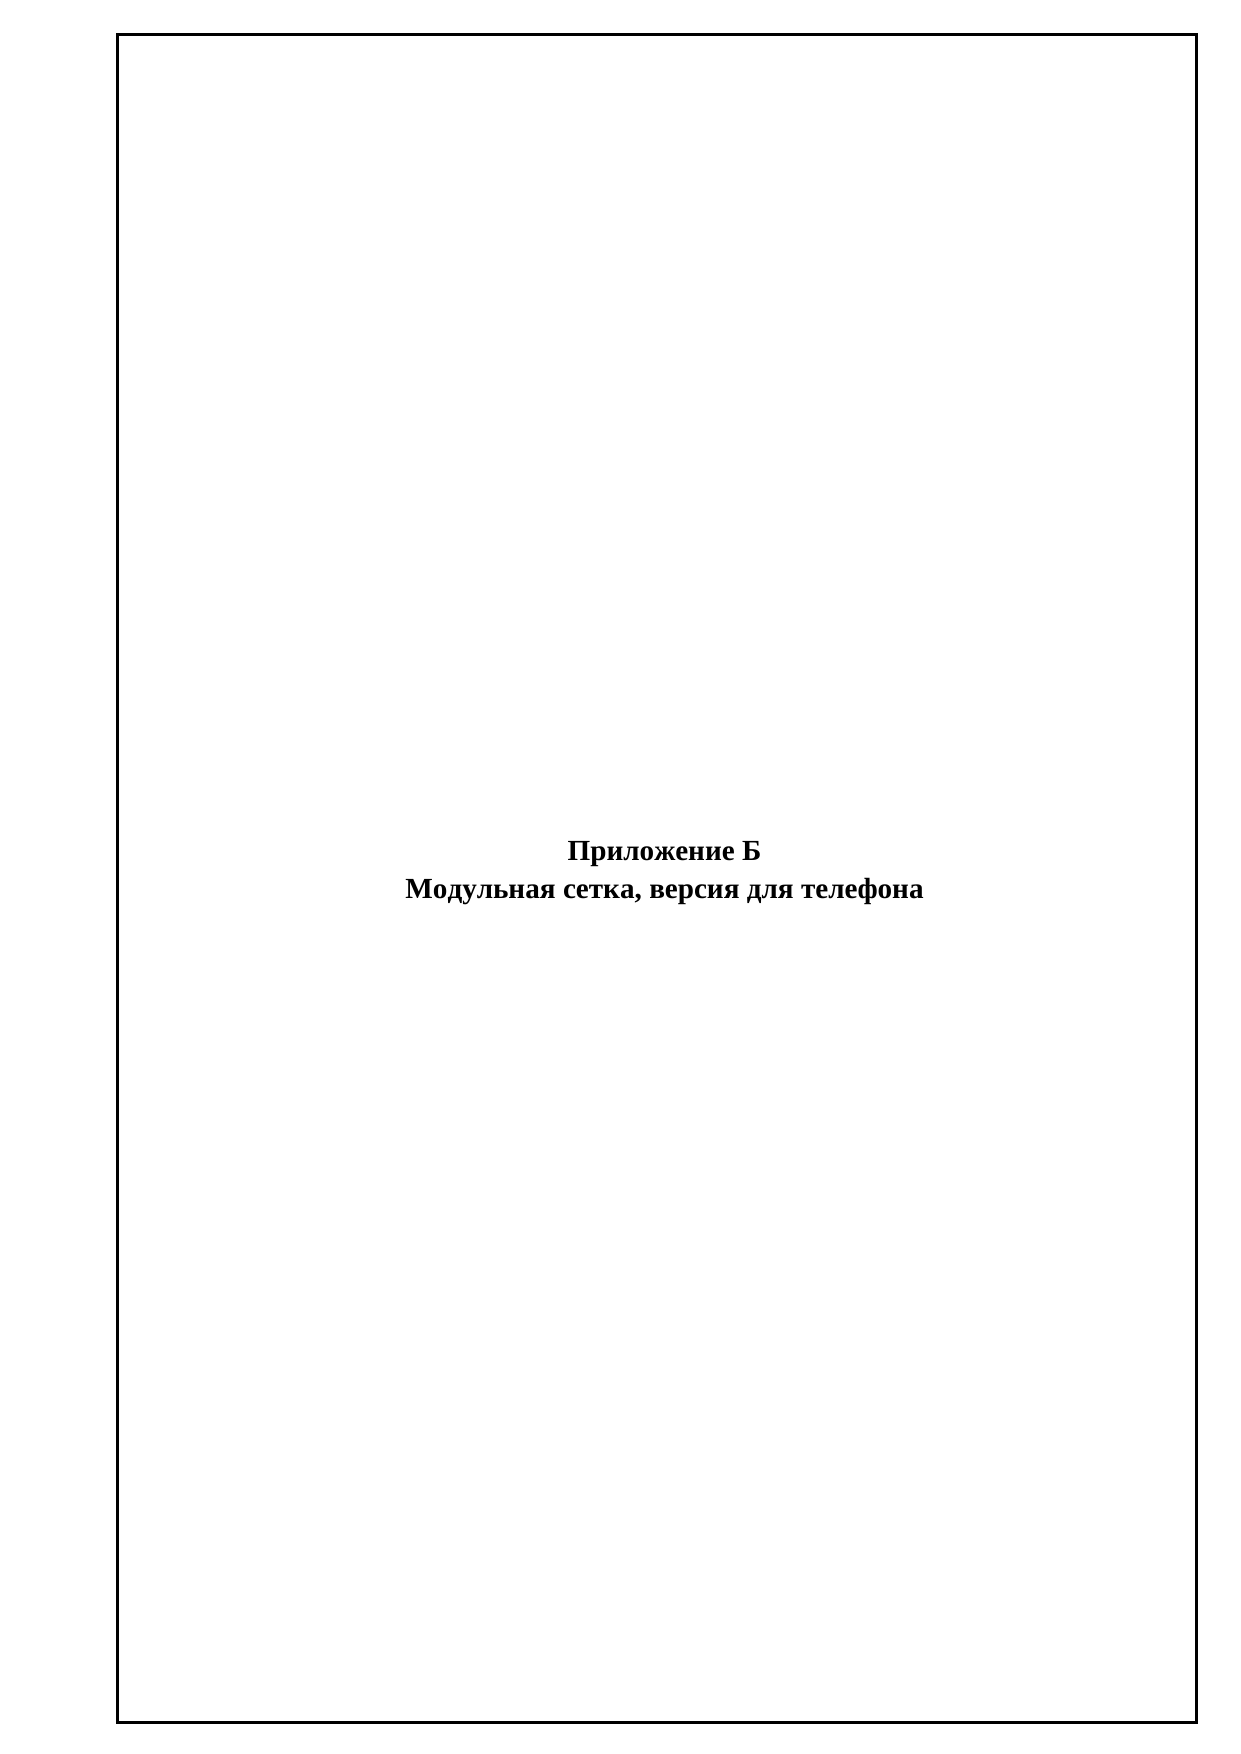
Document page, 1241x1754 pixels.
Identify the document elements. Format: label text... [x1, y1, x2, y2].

text Приложение Б [177, 831, 1152, 868]
text Модульная сетка, версия для телефона [177, 868, 1152, 906]
